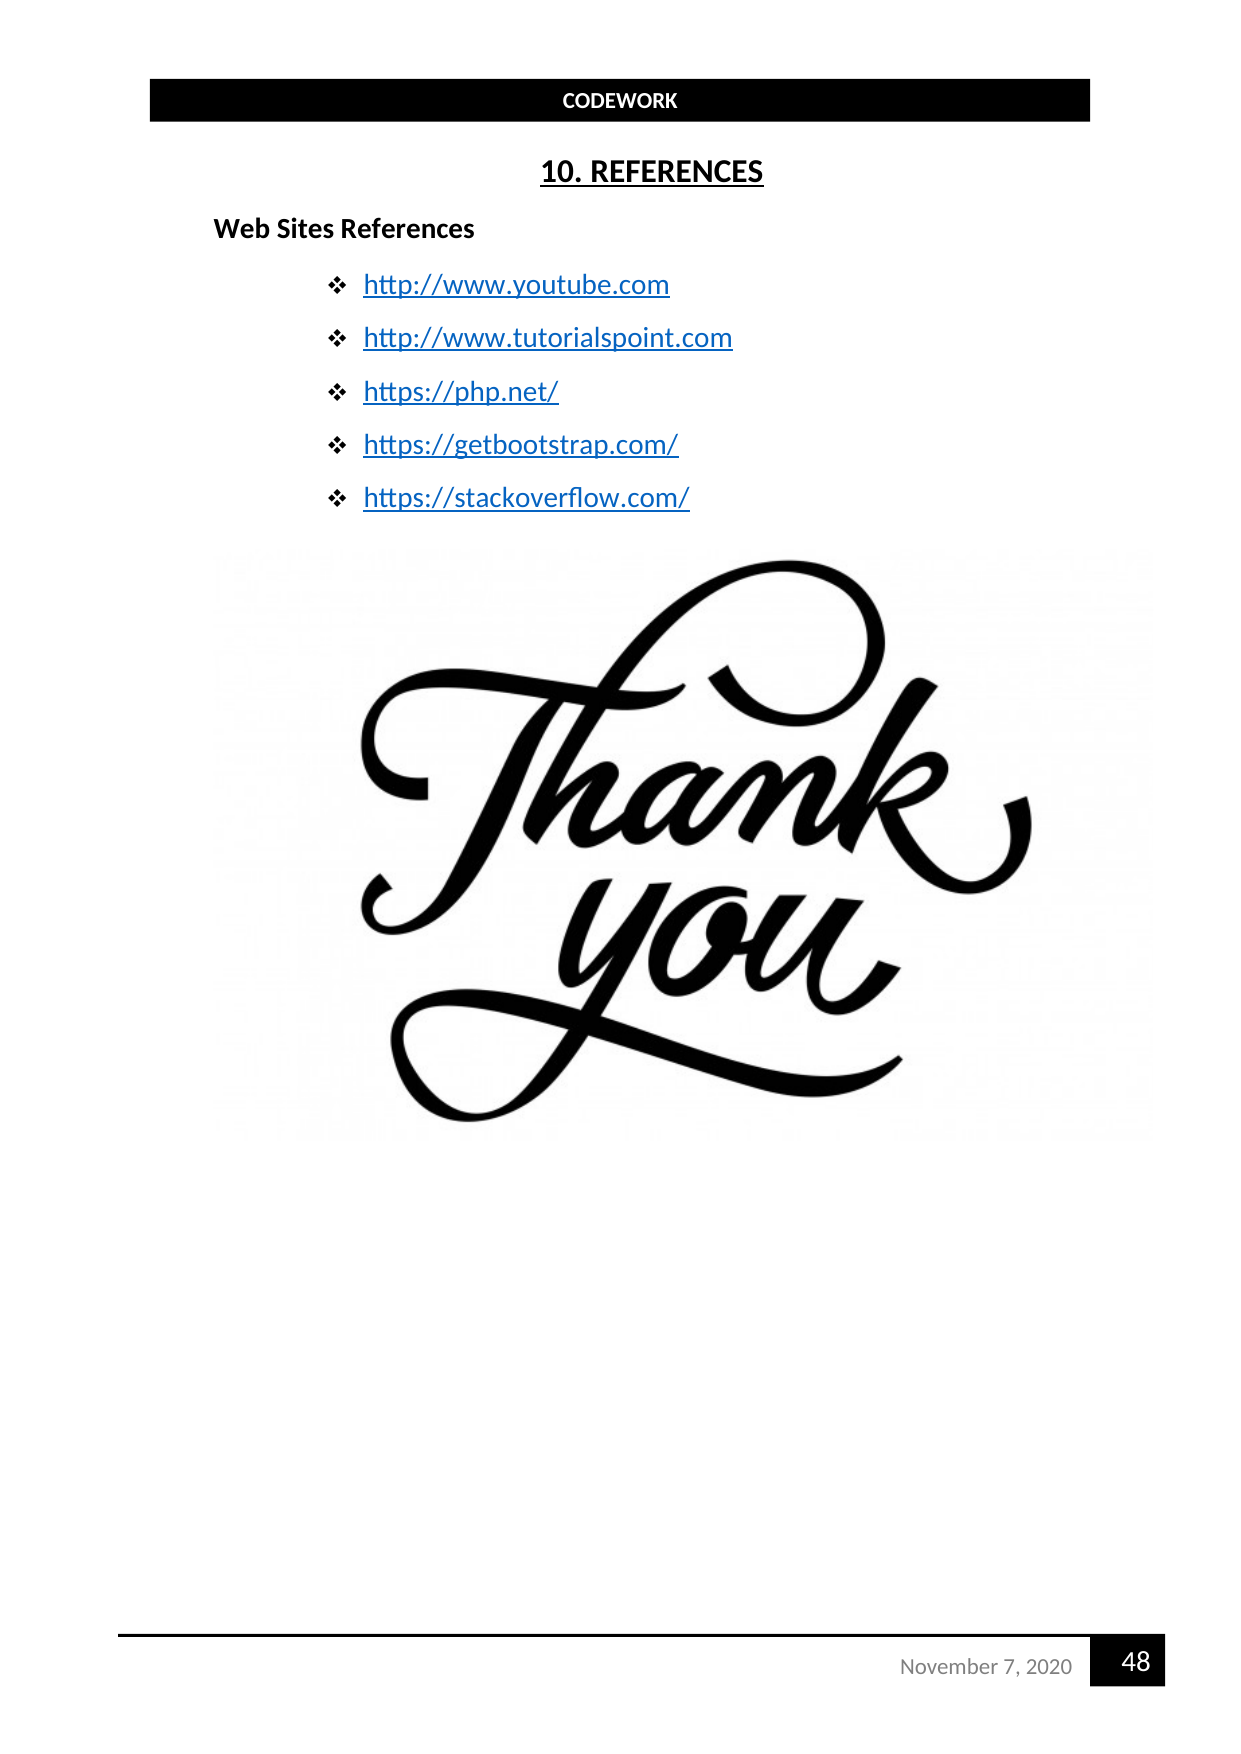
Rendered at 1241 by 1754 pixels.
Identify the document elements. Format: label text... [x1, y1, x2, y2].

list http://www.tutorialspoint.com [326, 319, 1090, 355]
list https://getbootstrap.com/ [326, 426, 1090, 462]
list http://www.youtube.com [326, 266, 1090, 301]
list https://php.net/ [326, 373, 1090, 408]
text 10. REFERENCES [213, 150, 1090, 191]
picture [213, 549, 1154, 1141]
text Web Sites References [213, 211, 1090, 246]
list https://stackoverflow.com/ [326, 479, 1090, 515]
